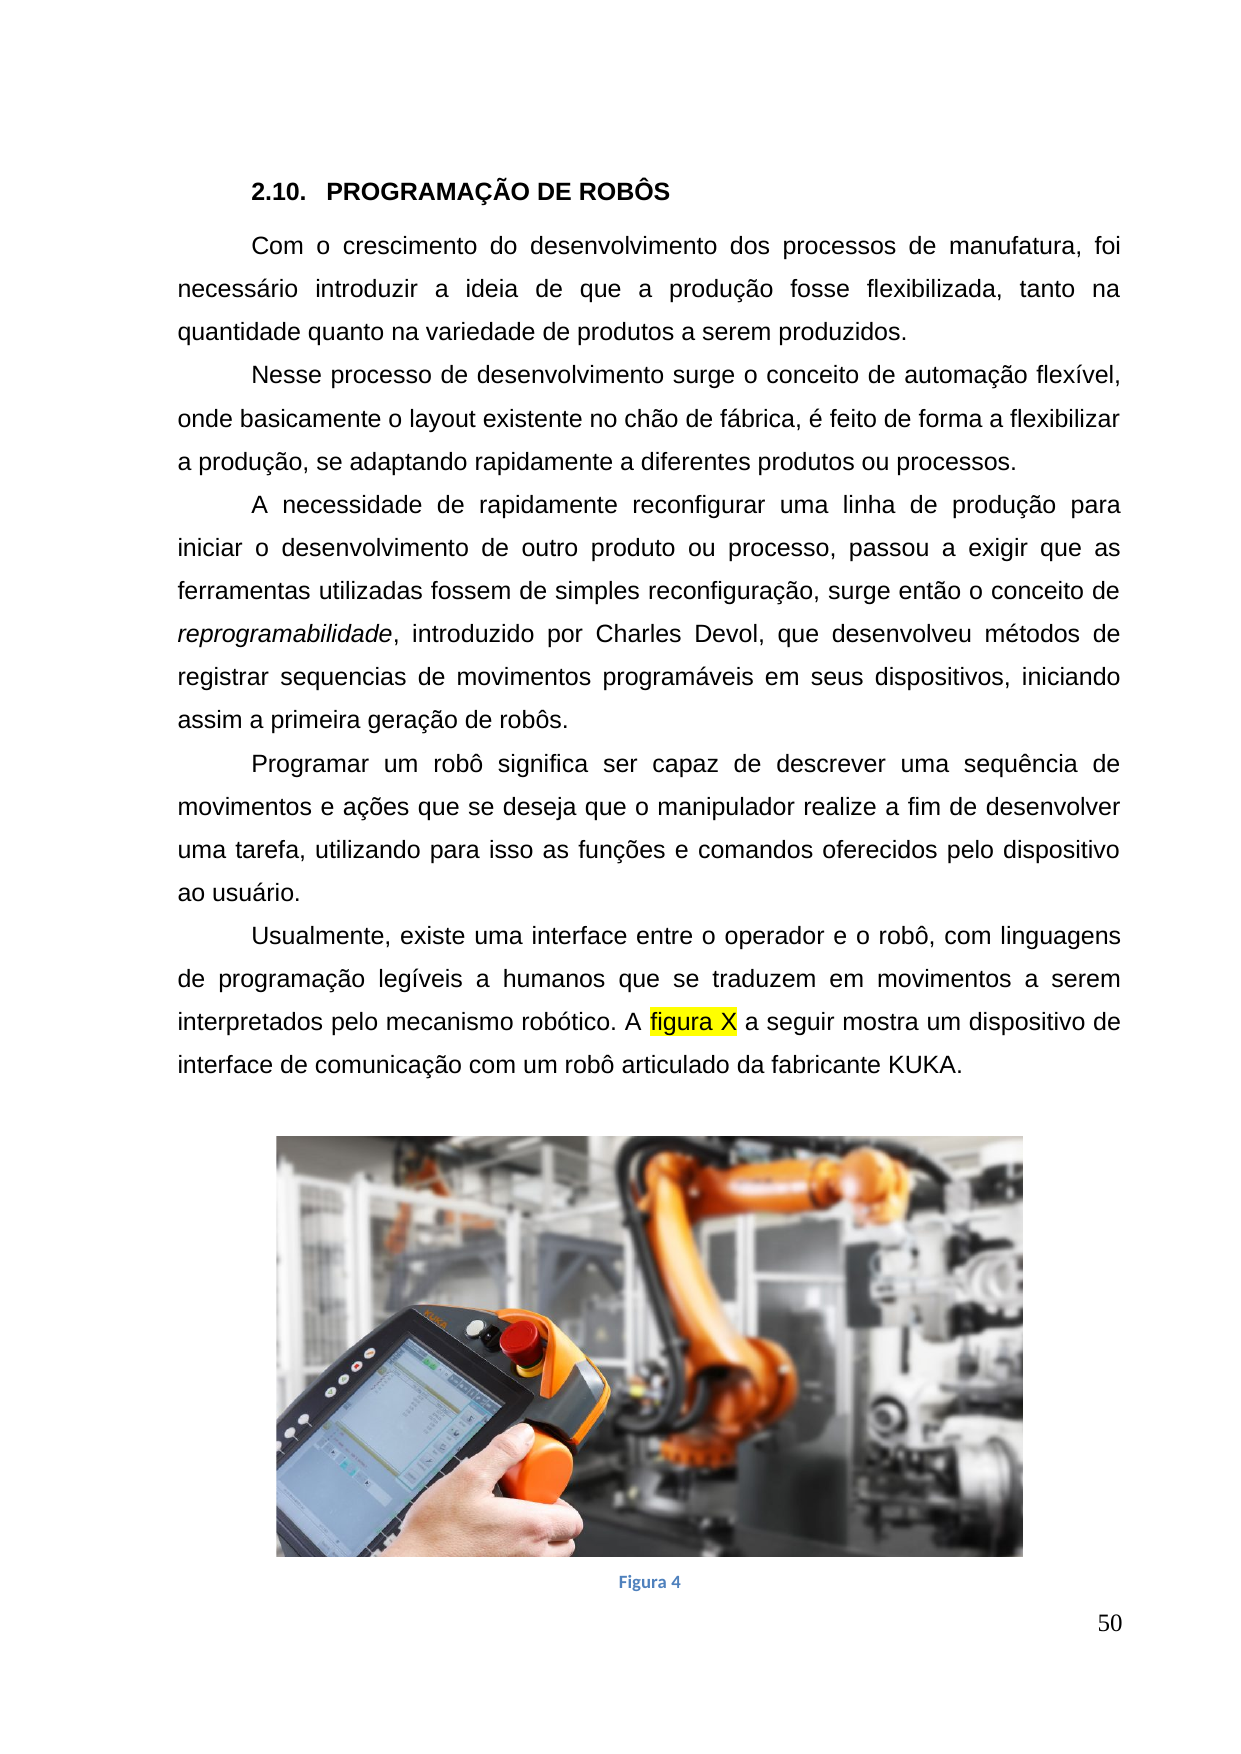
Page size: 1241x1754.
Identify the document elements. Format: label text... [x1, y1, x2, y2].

text Com o crescimento do desenvolvimento dos processos de manufatura, foi necessário introduzir a ideia de que a produção fosse flexibilizada, tanto na quantidade quanto na variedade de produtos a serem produzidos. [177, 231, 1122, 346]
text Usualmente, existe uma interface entre o operador e o robô, com linguagens de programação legíveis a humanos que se traduzem em movimentos a serem interpretados pelo mecanismo robótico. A figura X a seguir mostra um dispositivo de interface de comunicação com um robô articulado da fabricante KUKA. [177, 921, 1122, 1079]
text Programar um robô significa ser capaz de descrever uma sequência de movimentos e ações que se deseja que o manipulador realize a fim de desenvolver uma tarefa, utilizando para isso as funções e comandos oferecidos pelo dispositivo ao usuário. [177, 748, 1122, 907]
list PROGRAMAÇÃO DE ROBÔS [251, 177, 1122, 206]
text A necessidade de rapidamente reconfigurar uma linha de produção para iniciar o desenvolvimento de outro produto ou processo, passou a exigir que as ferramentas utilizadas fossem de simples reconfiguração, surge então o conceito de reprogramabilidade, introduzido por Charles Devol, que desenvolveu métodos de registrar sequencias de movimentos programáveis em seus dispositivos, iniciando assim a primeira geração de robôs. [177, 490, 1122, 734]
text Nesse processo de desenvolvimento surge o conceito de automação flexível, onde basicamente o layout existente no chão de fábrica, é feito de forma a flexibilizar a produção, se adaptando rapidamente a diferentes produtos ou processos. [177, 360, 1122, 475]
picture [276, 1136, 1023, 1557]
